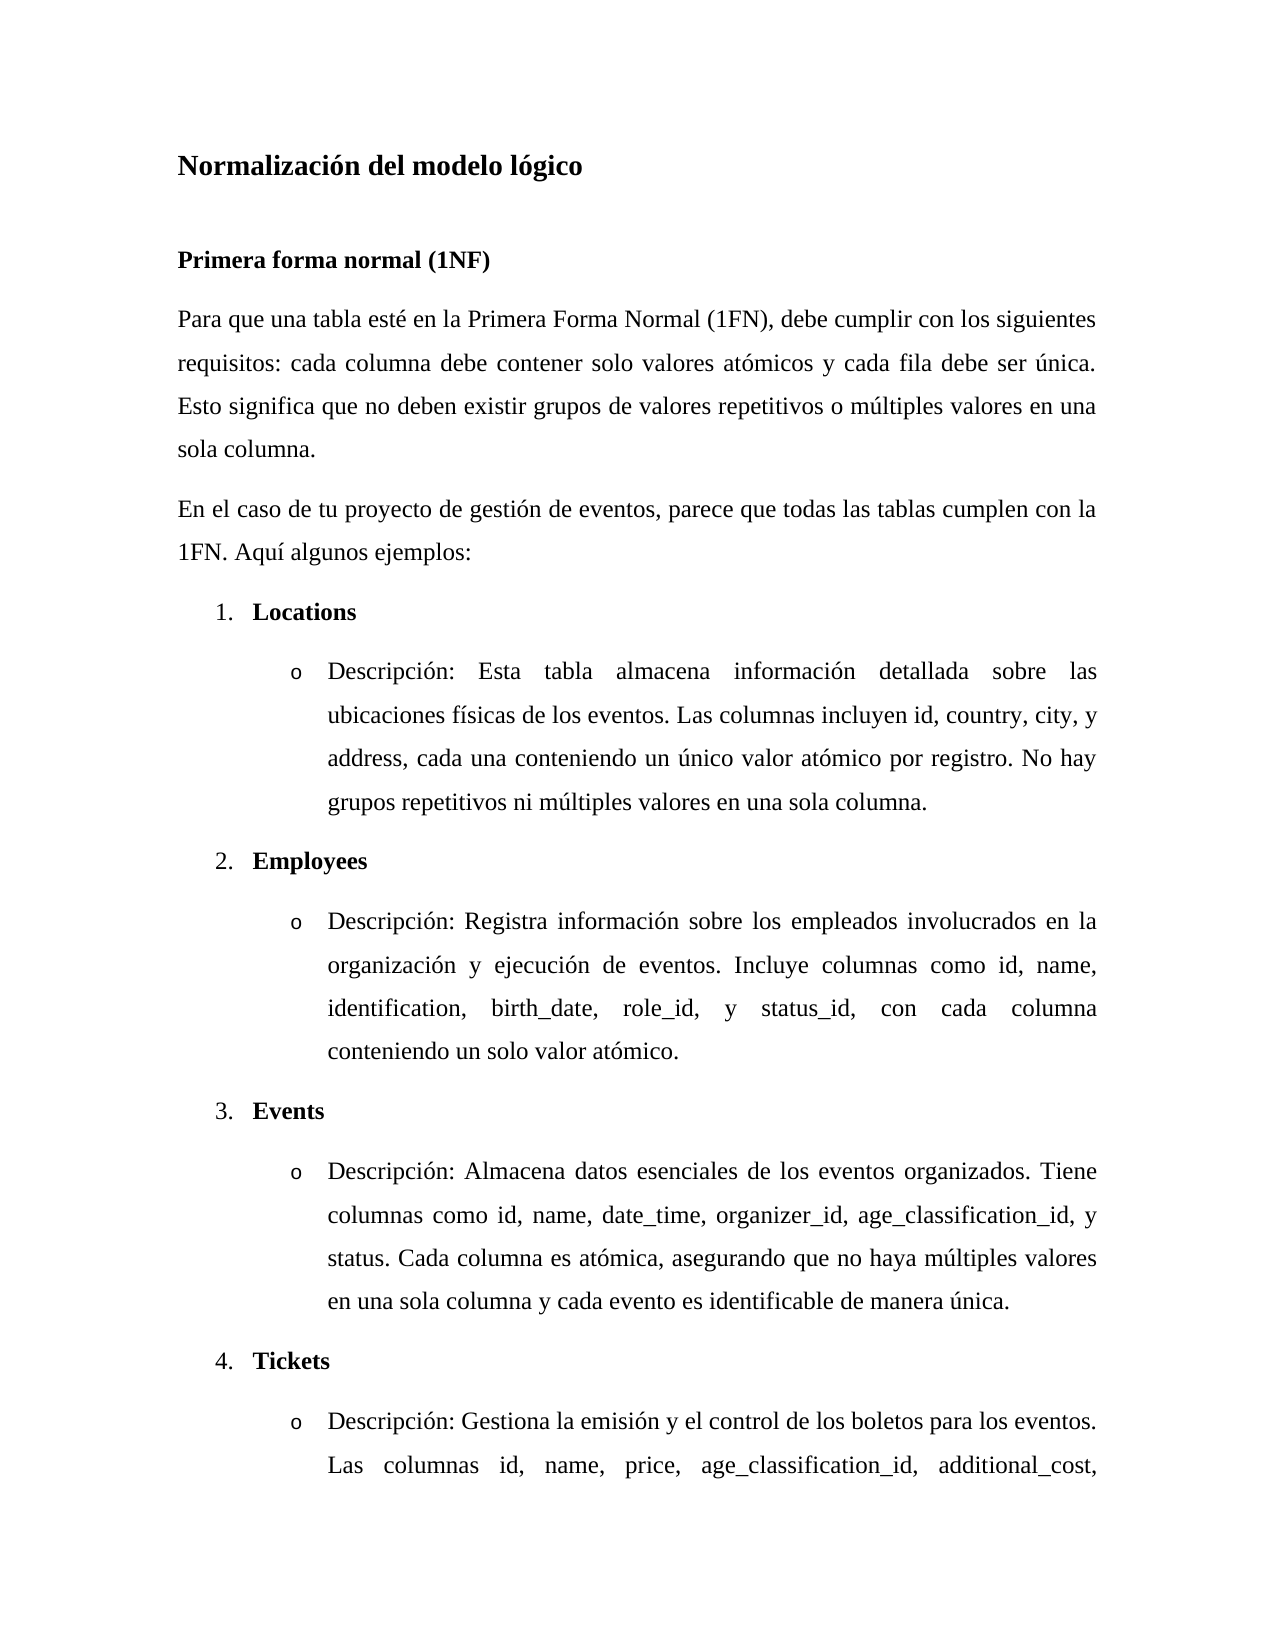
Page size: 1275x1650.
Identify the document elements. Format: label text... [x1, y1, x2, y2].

list Descripción: Almacena datos esenciales de los eventos organizados. Tiene columnas como id, name, date_time, organizer_id, age_classification_id, y status. Cada columna es atómica, asegurando que no haya múltiples valores en una sola columna y cada evento es identificable de manera única. [290, 1156, 1098, 1315]
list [290, 1406, 1098, 1478]
text Para que una tabla esté en la Primera Forma Normal (1FN), debe cumplir con los siguientes requisitos: cada columna debe contener solo valores atómicos y cada fila debe ser única. Esto significa que no deben existir grupos de valores repetitivos o múltiples valores en una sola columna. [177, 304, 1098, 463]
list Employees [215, 846, 1098, 875]
text Primera forma normal (1NF) [177, 245, 1098, 273]
list Descripción: Registra información sobre los empleados involucrados en la organización y ejecución de eventos. Incluye columnas como id, name, identification, birth_date, role_id, y status_id, con cada columna conteniendo un solo valor atómico. [290, 906, 1098, 1065]
list Descripción: Esta tabla almacena información detallada sobre las ubicaciones físicas de los eventos. Las columnas incluyen id, country, city, y address, cada una conteniendo un único valor atómico por registro. No hay grupos repetitivos ni múltiples valores en una sola columna. [290, 656, 1098, 815]
subtitle Normalización del modelo lógico [177, 148, 1098, 181]
list Locations [215, 597, 1098, 625]
text En el caso de tu proyecto de gestión de eventos, parece que todas las tablas cumplen con la 1FN. Aquí algunos ejemplos: [177, 494, 1098, 566]
list Tickets [215, 1346, 1098, 1375]
list Events [215, 1096, 1098, 1125]
